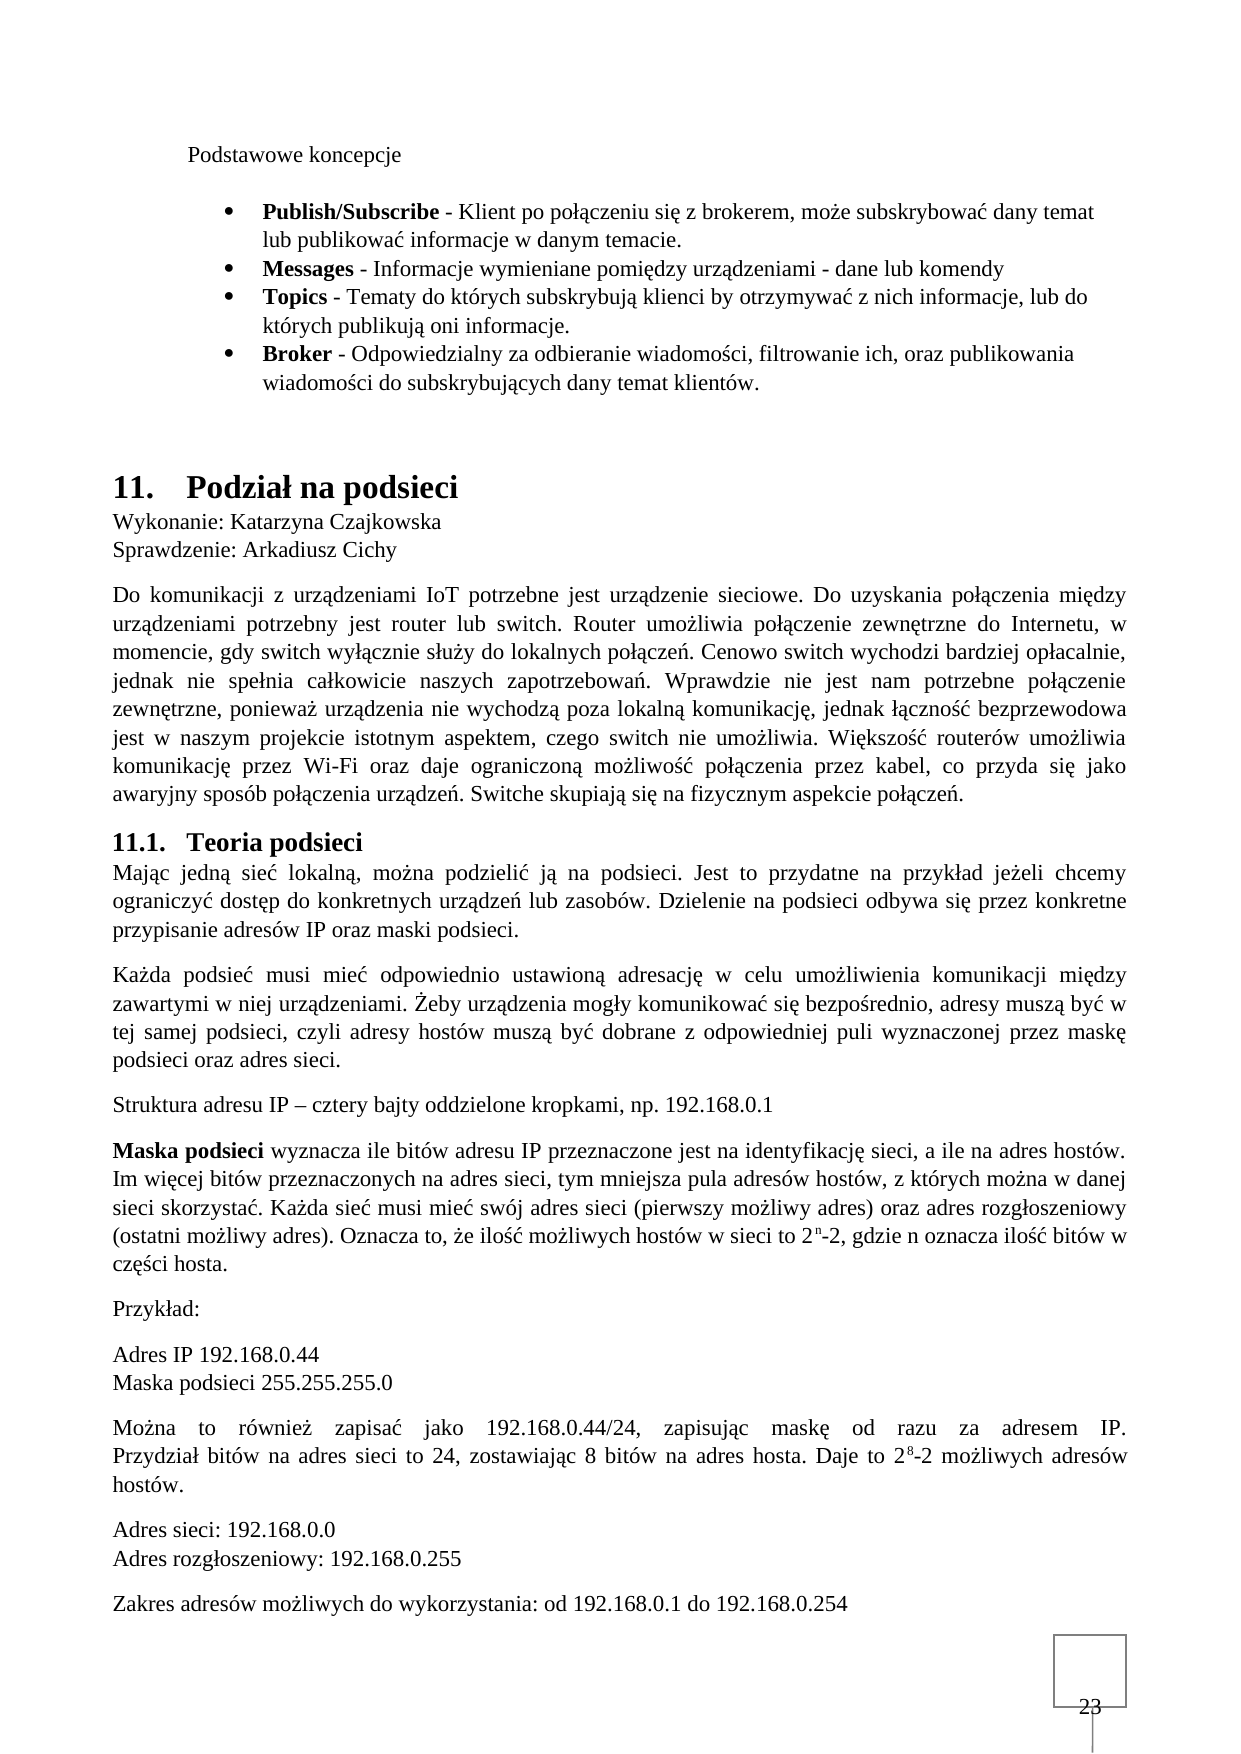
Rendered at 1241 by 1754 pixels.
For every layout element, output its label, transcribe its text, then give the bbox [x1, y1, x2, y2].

text Adres sieci: 192.168.0.0 Adres rozgłoszeniowy: 192.168.0.255 [112, 1516, 1128, 1571]
text Struktura adresu IP – cztery bajty oddzielone kropkami, np. 192.168.0.1 [112, 1092, 1128, 1118]
text Przykład: [112, 1296, 1128, 1322]
text Wykonanie: Katarzyna Czajkowska Sprawdzenie: Arkadiusz Cichy [112, 508, 1128, 563]
list Messages - Informacje wymieniane pomiędzy urządzeniami - dane lub komendy [225, 255, 1128, 281]
text Do komunikacji z urządzeniami IoT potrzebne jest urządzenie sieciowe. Do uzyskania połączenia między urządzeniami potrzebny jest router lub switch. Router umożliwia połączenie zewnętrzne do Internetu, w momencie, gdy switch wyłącznie służy do lokalnych połączeń. Cenowo switch wychodzi bardziej opłacalnie, jednak nie spełnia całkowicie naszych zapotrzebowań. Wprawdzie nie jest nam potrzebne połączenie zewnętrzne, ponieważ urządzenia nie wychodzą poza lokalną komunikację, jednak łączność bezprzewodowa jest w naszym projekcie istotnym aspektem, czego switch nie umożliwia. Większość routerów umożliwia komunikację przez Wi-Fi oraz daje ograniczoną możliwość połączenia przez kabel, co przyda się jako awaryjny sposób połączenia urządzeń. Switche skupiają się na fizycznym aspekcie połączeń. [112, 581, 1128, 807]
text Adres IP 192.168.0.44 Maska podsieci 255.255.255.0 [112, 1341, 1128, 1395]
list Topics - Tematy do których subskrybują klienci by otrzymywać z nich informacje, lub do których publikują oni informacje. [225, 283, 1128, 338]
text Mając jedną sieć lokalną, można podzielić ją na podsieci. Jest to przydatne na przykład jeżeli chcemy ograniczyć dostęp do konkretnych urządzeń lub zasobów. Dzielenie na podsieci odbywa się przez konkretne przypisanie adresów IP oraz maski podsieci. [112, 859, 1128, 942]
subtitle Teoria podsieci [112, 826, 1128, 857]
list Broker - Odpowiedzialny za odbieranie wiadomości, filtrowanie ich, oraz publikowania wiadomości do subskrybujących dany temat klientów. [225, 340, 1128, 395]
subtitle Podział na podsieci [112, 467, 1128, 506]
list Publish/Subscribe - Klient po połączeniu się z brokerem, może subskrybować dany temat lub publikować informacje w danym temacie. [225, 198, 1128, 253]
text Każda podsieć musi mieć odpowiednio ustawioną adresację w celu umożliwienia komunikacji między zawartymi w niej urządzeniami. Żeby urządzenia mogły komunikować się bezpośrednio, adresy muszą być w tej samej podsieci, czyli adresy hostów muszą być dobrane z odpowiedniej puli wyznaczonej przez maskę podsieci oraz adres sieci. [112, 961, 1128, 1073]
text Można to również zapisać jako 192.168.0.44/24, zapisując maskę od razu za adresem IP. Przydział bitów na adres sieci to 24, zostawiając 8 bitów na adres hosta. Daje to 28-2 możliwych adresów hostów. [112, 1414, 1128, 1497]
text Maska podsieci wyznacza ile bitów adresu IP przeznaczone jest na identyfikację sieci, a ile na adres hostów. Im więcej bitów przeznaczonych na adres sieci, tym mniejsza pula adresów hostów, z których można w danej sieci skorzystać. Każda sieć musi mieć swój adres sieci (pierwszy możliwy adres) oraz adres rozgłoszeniowy (ostatni możliwy adres). Oznacza to, że ilość możliwych hostów w sieci to 2n-2, gdzie n oznacza ilość bitów w części hosta. [112, 1137, 1128, 1277]
text Zakres adresów możliwych do wykorzystania: od 192.168.0.1 do 192.168.0.254 [112, 1590, 1128, 1616]
list Podstawowe koncepcje [187, 141, 1128, 168]
